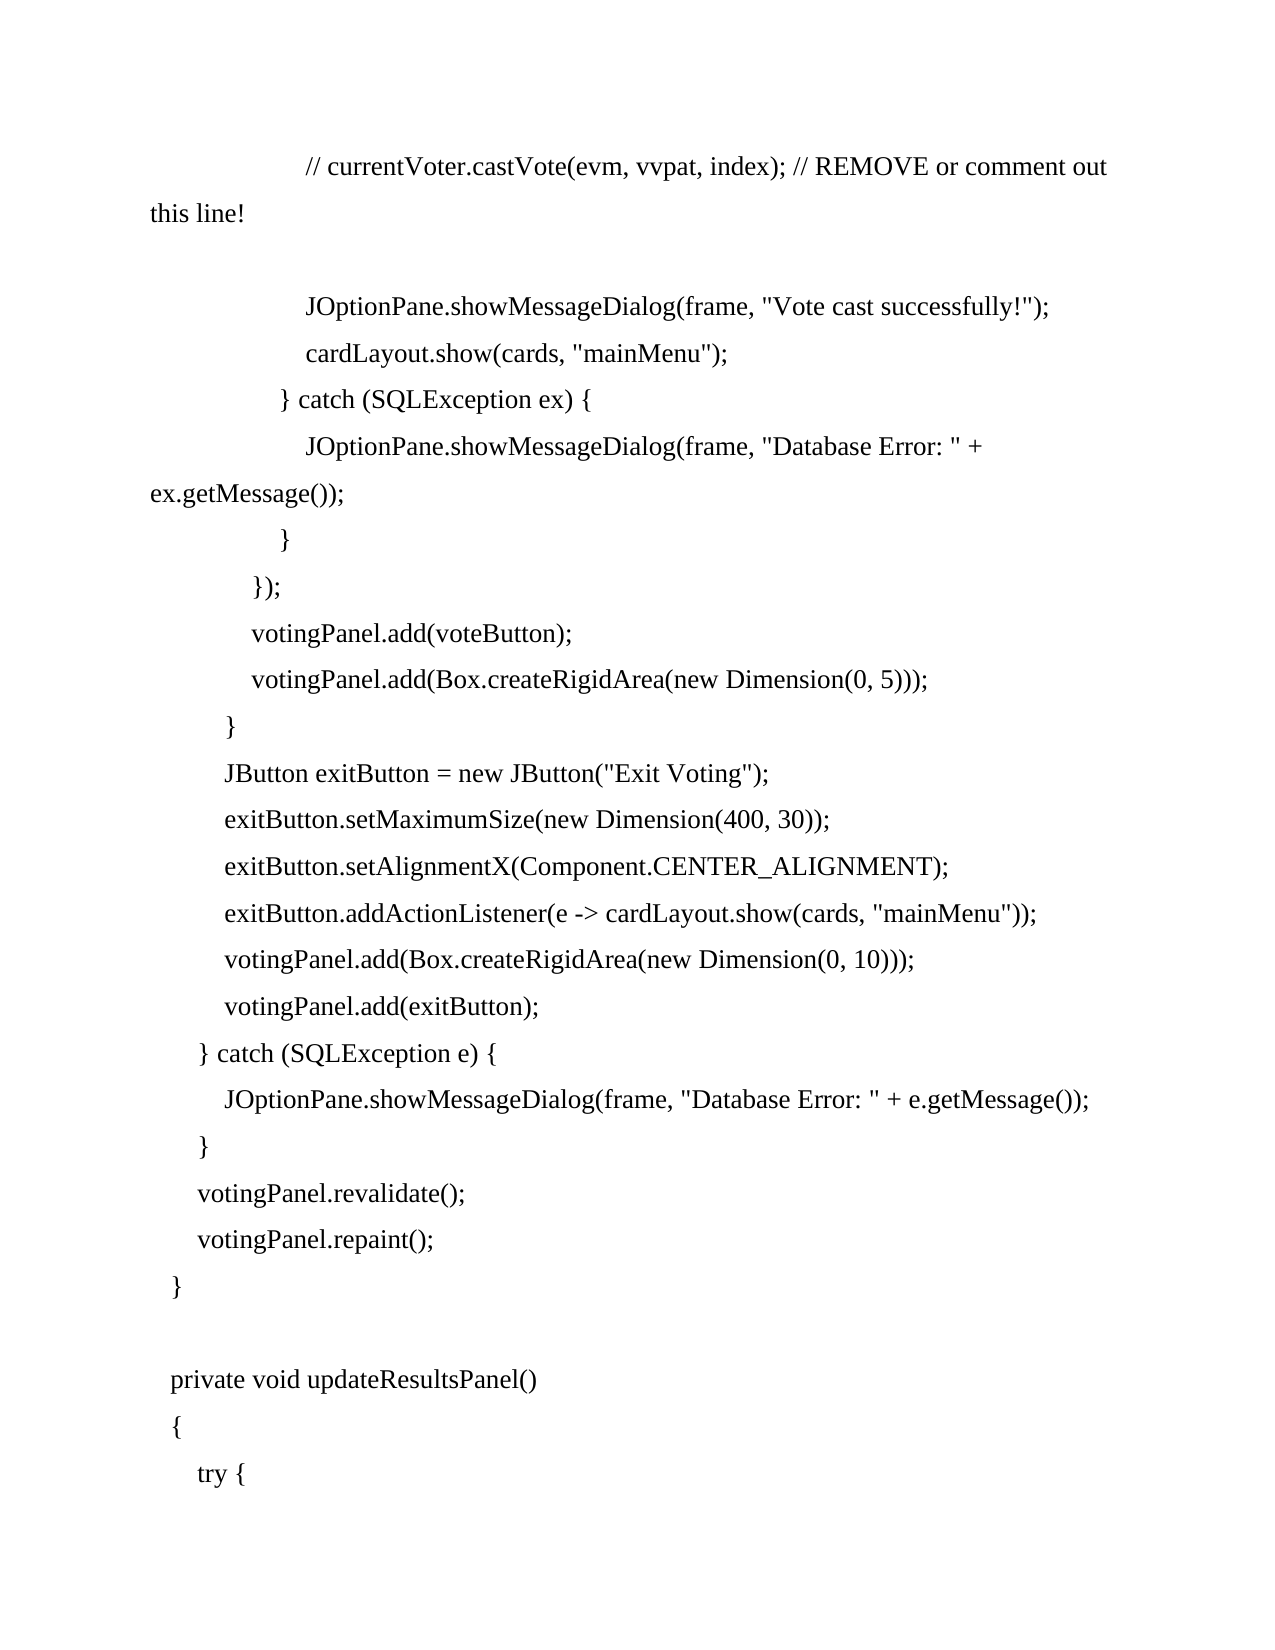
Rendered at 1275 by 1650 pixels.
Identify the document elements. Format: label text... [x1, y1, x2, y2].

text JButton exitButton = new JButton("Exit Voting"); [150, 757, 1125, 788]
text JOptionPane.showMessageDialog(frame, "Vote cast successfully!"); [150, 290, 1125, 321]
text JOptionPane.showMessageDialog(frame, "Database Error: " + ex.getMessage()); [150, 430, 1125, 508]
text { [150, 1410, 1125, 1441]
text votingPanel.revalidate(); [150, 1177, 1125, 1208]
text exitButton.setMaximumSize(new Dimension(400, 30)); [150, 803, 1125, 834]
text }); [150, 570, 1125, 601]
text private void updateResultsPanel() [150, 1363, 1125, 1394]
text votingPanel.add(Box.createRigidArea(new Dimension(0, 10))); [150, 943, 1125, 974]
text } [150, 523, 1125, 554]
text } [150, 1130, 1125, 1161]
text votingPanel.add(Box.createRigidArea(new Dimension(0, 5))); [150, 663, 1125, 694]
text // currentVoter.castVote(evm, vvpat, index); // REMOVE or comment out this line! [150, 150, 1125, 228]
text try { [150, 1457, 1125, 1488]
text votingPanel.repaint(); [150, 1223, 1125, 1254]
text exitButton.addActionListener(e -> cardLayout.show(cards, "mainMenu")); [150, 897, 1125, 928]
text cardLayout.show(cards, "mainMenu"); [150, 337, 1125, 368]
text } catch (SQLException ex) { [150, 383, 1125, 414]
text } catch (SQLException e) { [150, 1037, 1125, 1068]
text JOptionPane.showMessageDialog(frame, "Database Error: " + e.getMessage()); [150, 1083, 1125, 1114]
text votingPanel.add(voteButton); [150, 617, 1125, 648]
text } [150, 1270, 1125, 1301]
text } [150, 710, 1125, 741]
text votingPanel.add(exitButton); [150, 990, 1125, 1021]
text exitButton.setAlignmentX(Component.CENTER_ALIGNMENT); [150, 850, 1125, 881]
